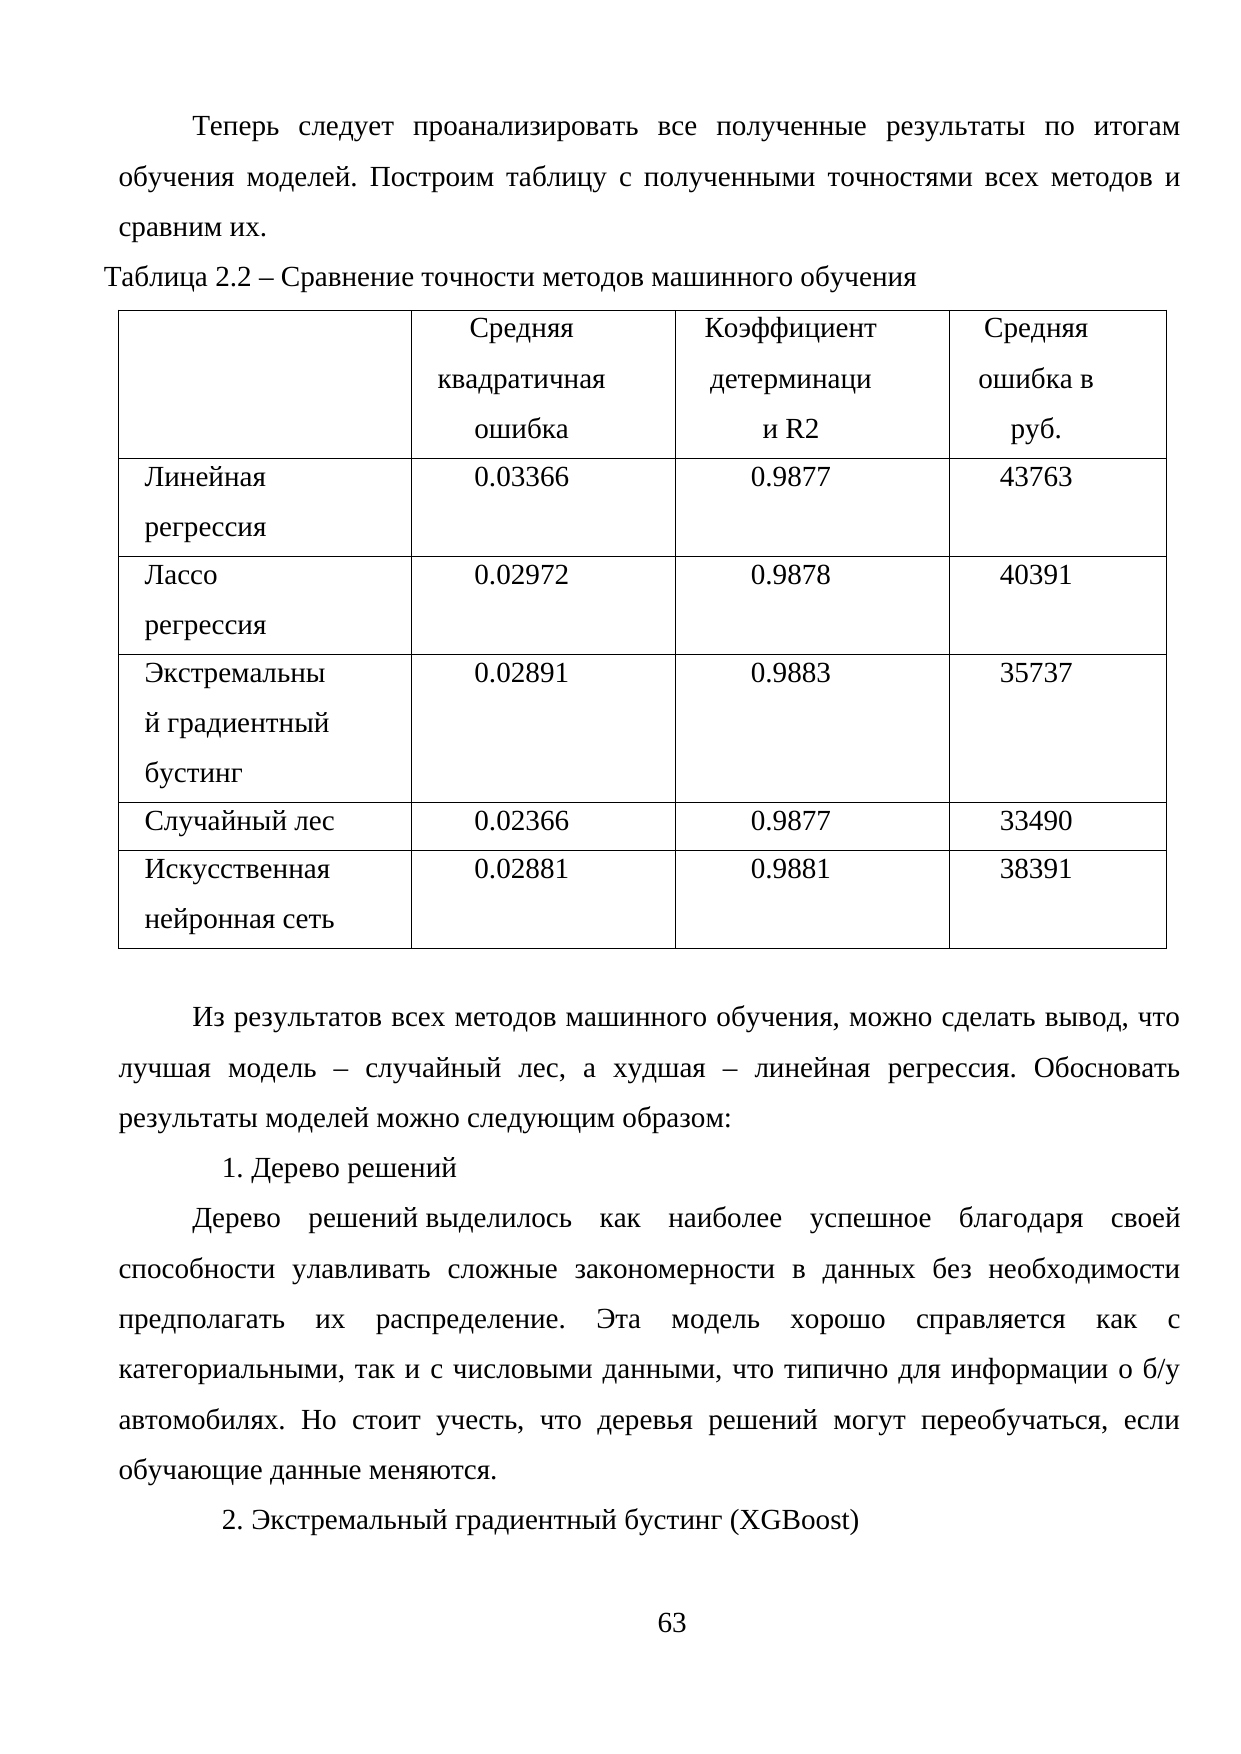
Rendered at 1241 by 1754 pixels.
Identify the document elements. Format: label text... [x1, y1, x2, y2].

table_cell 0.02366 [412, 803, 675, 850]
table_cell 0.9878 [676, 557, 949, 654]
list Экстремальный градиентный бустинг (XGBoost) [162, 1502, 1181, 1536]
table_cell 0.9881 [676, 851, 949, 948]
text Из результатов всех методов машинного обучения, можно сделать вывод, что лучшая модель – случайный лес, а худшая – линейная регрессия. Обосновать результаты моделей можно следующим образом: [118, 999, 1181, 1133]
table_cell 38391 [950, 851, 1166, 948]
table_cell 43763 [950, 459, 1166, 556]
table_cell 0.02891 [412, 655, 675, 802]
table_cell 0.9883 [676, 655, 949, 802]
list Дерево решений [162, 1150, 1181, 1184]
text Теперь следует проанализировать все полученные результаты по итогам обучения моделей. Построим таблицу с полученными точностями всех методов и сравним их. [118, 108, 1181, 242]
table_header Коэффициент детерминации R2 [676, 311, 949, 458]
table_cell Экстремальный градиентный бустинг [119, 655, 411, 802]
table_cell 0.02881 [412, 851, 675, 948]
table_header Средняя ошибка в руб. [950, 311, 1166, 458]
text Дерево решений выделилось как наиболее успешное благодаря своей способности улавливать сложные закономерности в данных без необходимости предполагать их распределение. Эта модель хорошо справляется как с категориальными, так и с числовыми данными, что типично для информации о б/у автомобилях. Но стоит учесть, что деревья решений могут переобучаться, если обучающие данные меняются. [118, 1201, 1181, 1486]
table_cell Случайный лес [119, 803, 411, 850]
table_cell Линейная регрессия [119, 459, 411, 556]
table_cell Лассо регрессия [119, 557, 411, 654]
table_cell Искусственная нейронная сеть [119, 851, 411, 948]
table_header Средняя квадратичная ошибка [412, 311, 675, 458]
table_cell 33490 [950, 803, 1166, 850]
table_cell 0.02972 [412, 557, 675, 654]
text Таблица 2.2 – Сравнение точности методов машинного обучения [103, 259, 1181, 293]
table_cell 0.9877 [676, 459, 949, 556]
table_header [119, 311, 411, 458]
table_cell 40391 [950, 557, 1166, 654]
table_cell 0.03366 [412, 459, 675, 556]
table_cell 35737 [950, 655, 1166, 802]
table_cell 0.9877 [676, 803, 949, 850]
